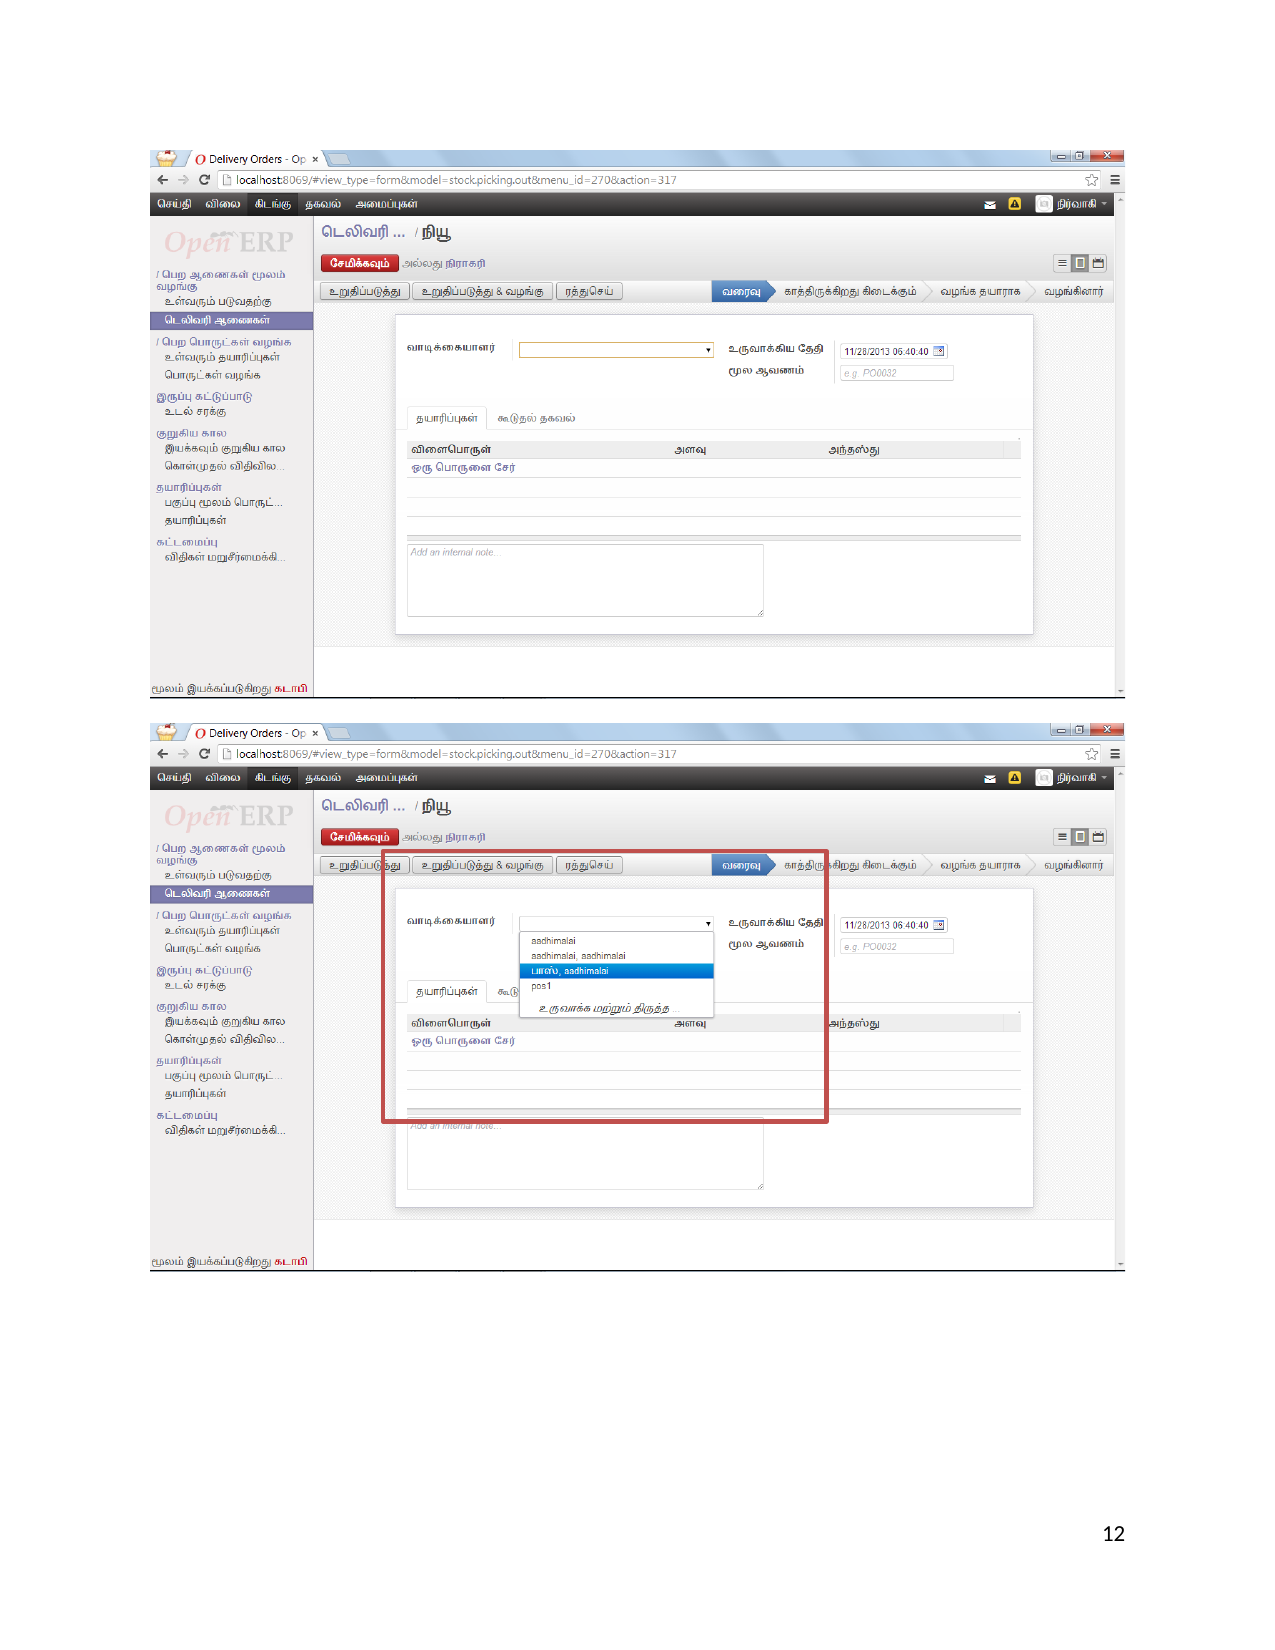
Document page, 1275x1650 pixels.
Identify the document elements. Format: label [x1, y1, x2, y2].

picture [150, 150, 1125, 699]
picture [150, 723, 1125, 1272]
